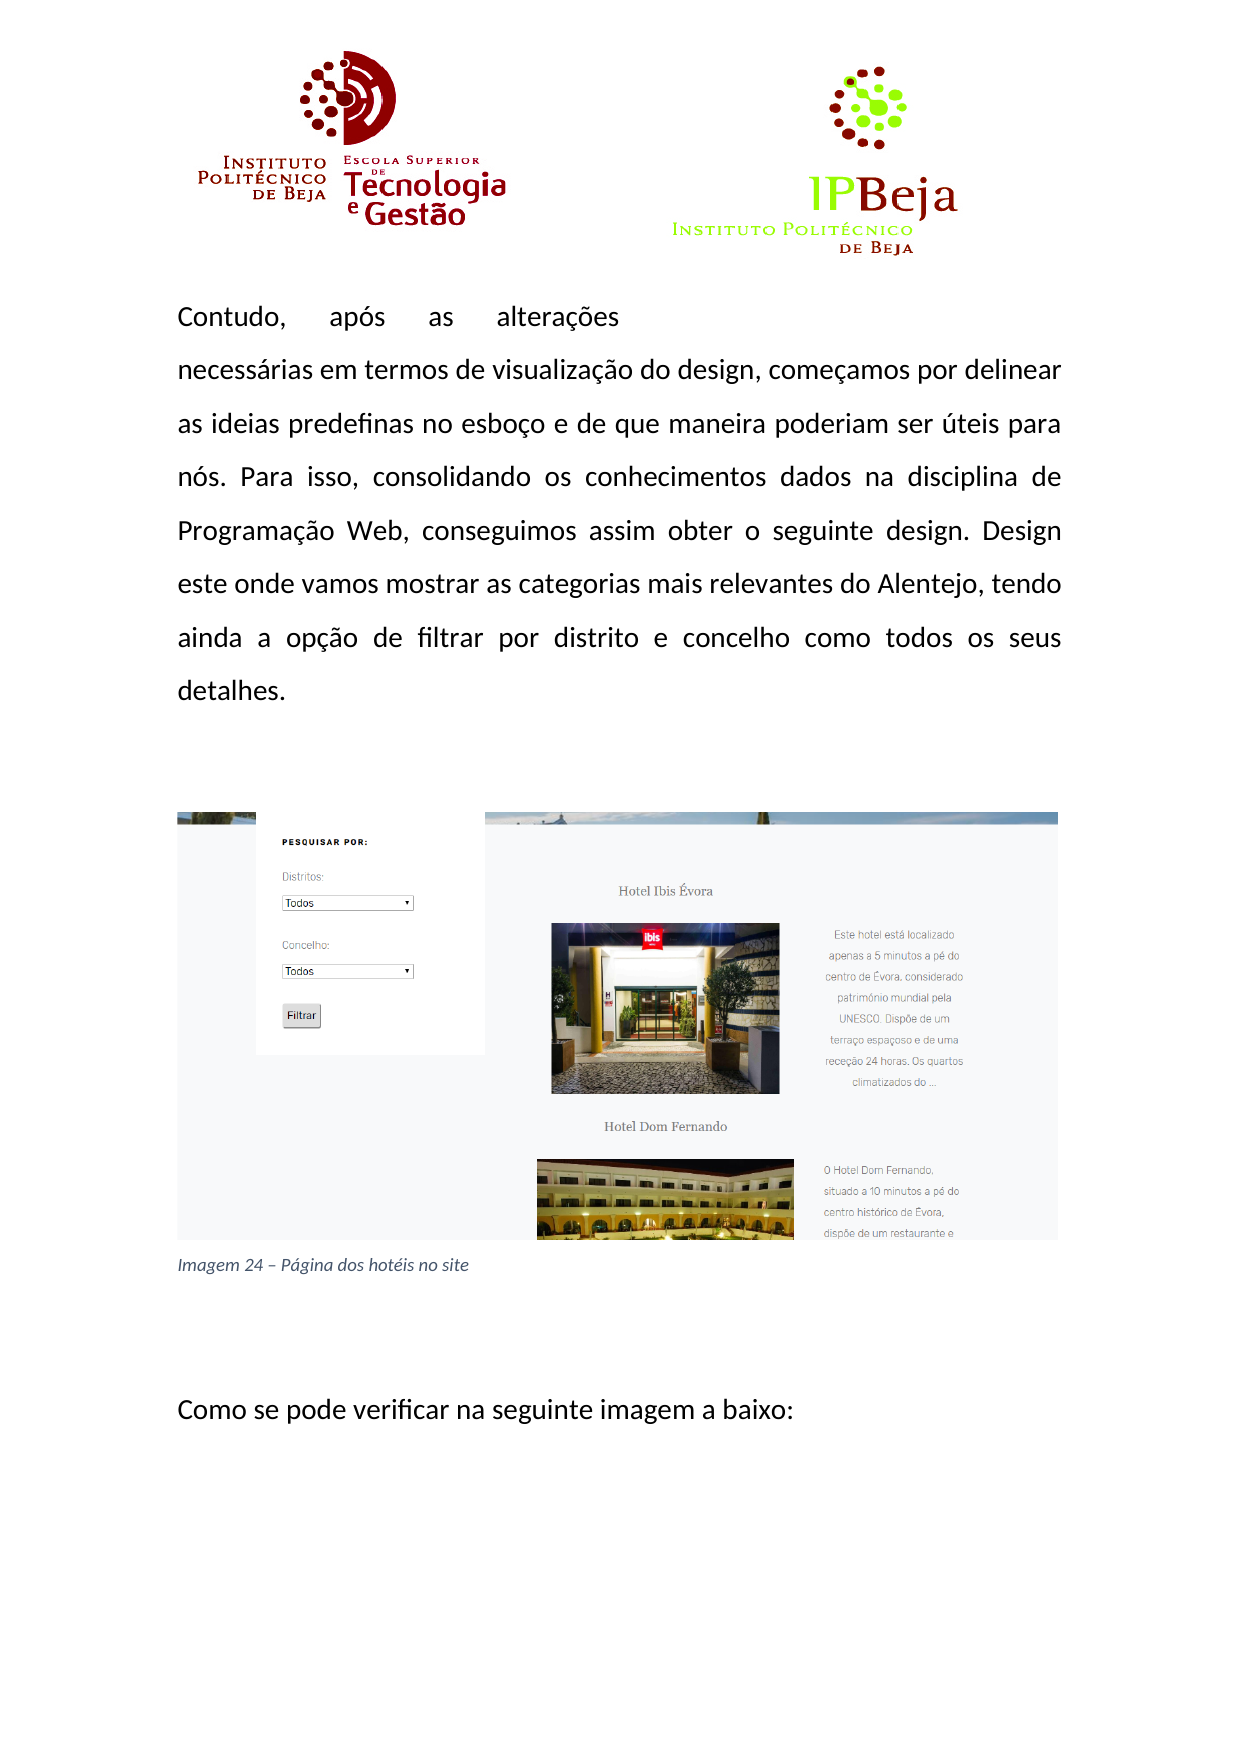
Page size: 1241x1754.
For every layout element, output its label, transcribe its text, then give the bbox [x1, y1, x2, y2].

picture [177, 26, 533, 242]
text Contudo, após as alterações necessárias em termos de visualização do design, começamos por delinear as ideias predefinas no esboço e de que maneira poderiam ser úteis para nós. Para isso, consolidando os conhecimentos dados na disciplina de Programação Web, conseguimos assim obter o seguinte design. Design este onde vamos mostrar as categorias mais relevantes do Alentejo, tendo ainda a opção de filtrar por distrito e concelho como todos os seus detalhes. [177, 298, 1063, 708]
picture [638, 57, 998, 267]
text Como se pode verificar na seguinte imagem a baixo: [177, 1303, 1063, 1427]
picture [177, 812, 1058, 1241]
